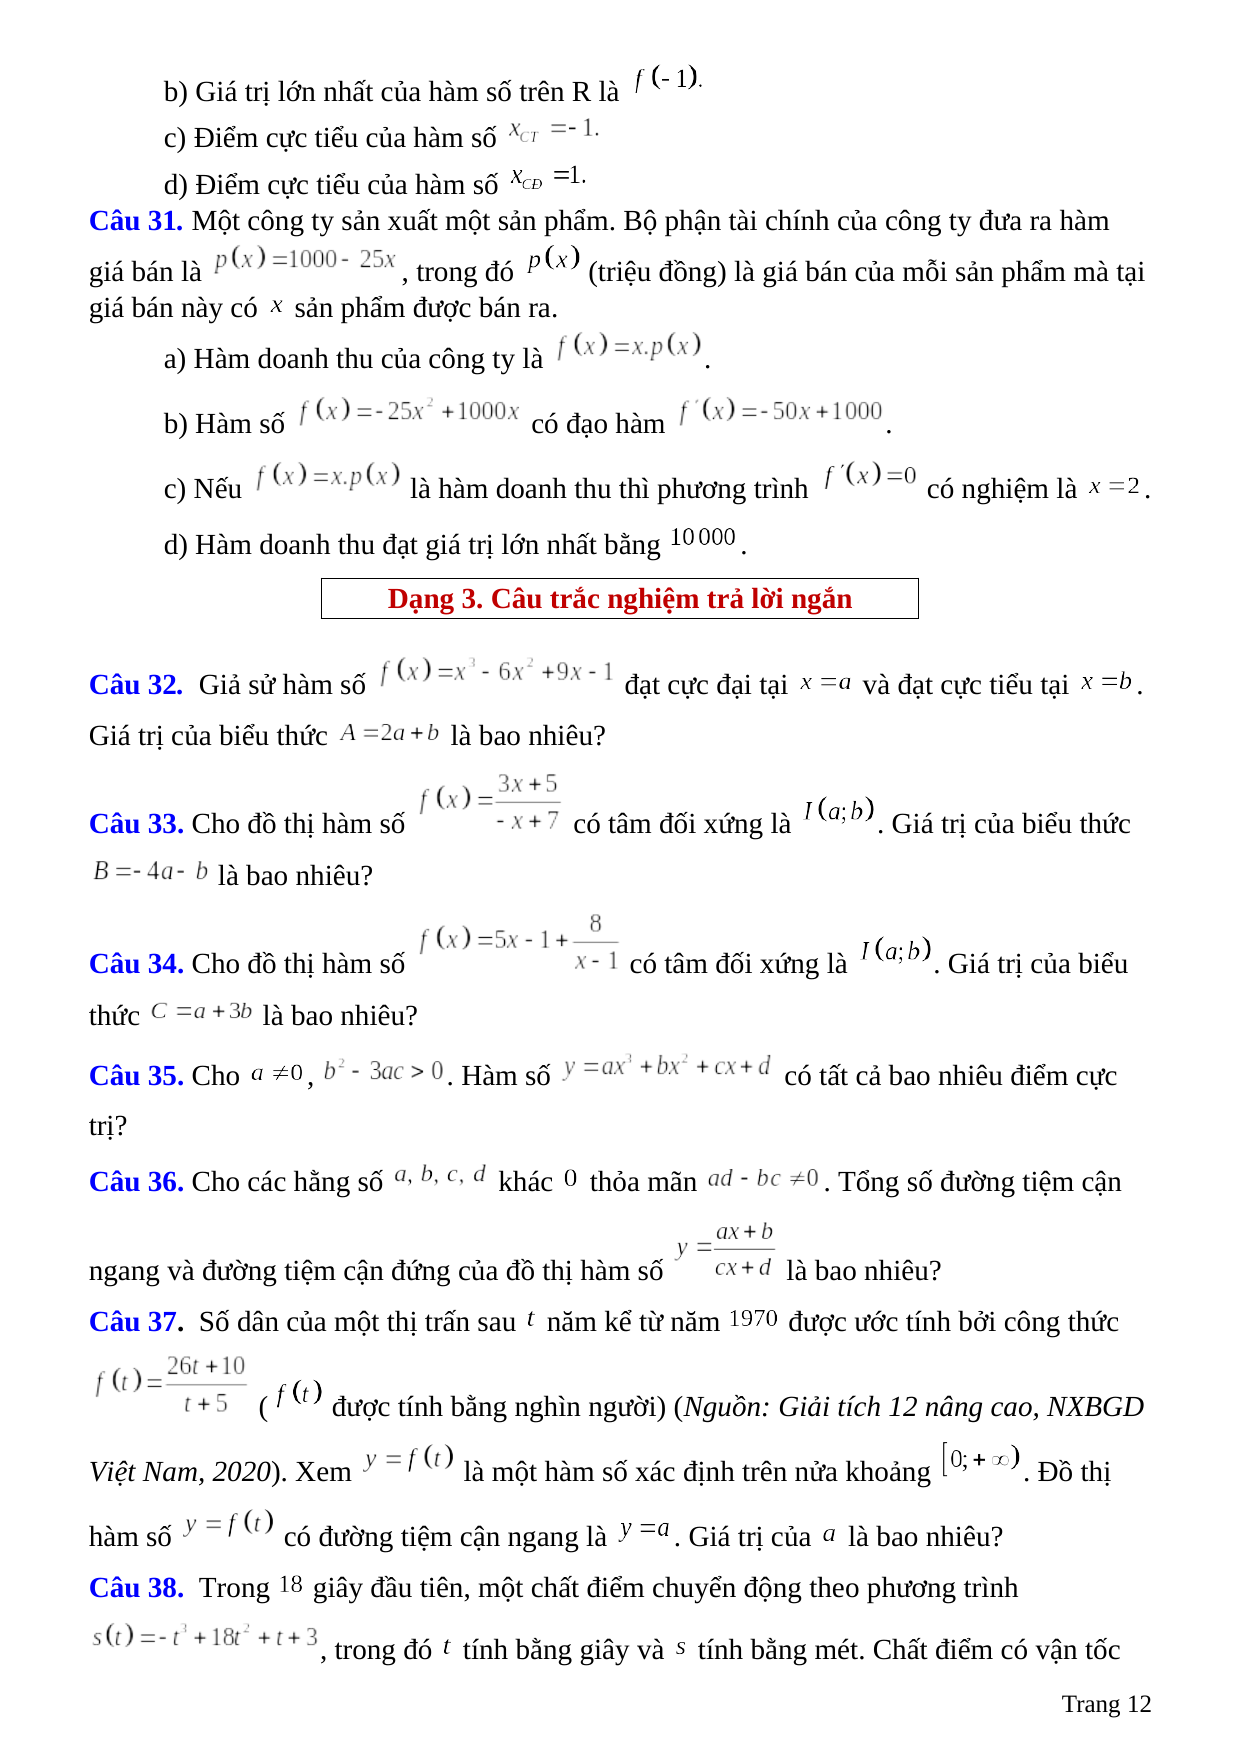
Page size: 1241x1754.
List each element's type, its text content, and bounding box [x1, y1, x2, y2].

text c) Nếu là hàm doanh thu thì phương trình có nghiệm là . [88, 457, 1152, 505]
text Câu 33. Cho đồ thị hàm số có tâm đối xứng là . Giá trị của biểu thức là bao nhiêu? [88, 768, 1152, 891]
text Câu 31. Một công ty sản xuất một sản phẩm. Bộ phận tài chính của công ty đưa ra hàm giá bán là , trong đó (triệu đồng) là giá bán của mỗi sản phẩm mà tại giá bán này có sản phẩm được bán ra. [88, 203, 1152, 324]
text a) Hàm doanh thu của công ty là . [88, 326, 1152, 375]
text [88, 1570, 1152, 1666]
text c) Điểm cực tiểu của hàm số [88, 110, 1152, 154]
text Câu 34. Cho đồ thị hàm số có tâm đối xứng là . Giá trị của biểu thức là bao nhiêu? [88, 908, 1152, 1031]
text d) Điểm cực tiểu của hàm số [88, 157, 1152, 200]
text b) Giá trị lớn nhất của hàm số trên R là [88, 59, 1152, 108]
text Câu 36. Cho các hằng số khác thỏa mãn . Tổng số đường tiệm cận ngang và đường tiệm cận đứng của đồ thị hàm số là bao nhiêu? [88, 1159, 1152, 1286]
text Câu 35. Cho , . Hàm số có tất cả bao nhiêu điểm cực trị? [88, 1048, 1152, 1142]
table_header Dạng 3. Câu trắc nghiệm trả lời ngắn [322, 579, 918, 617]
text Câu 37. Số dân của một thị trấn sau năm kể từ năm được ước tính bởi công thức ( được tính bằng nghìn người) (Nguồn: Giải tích 12 nâng cao, NXBGD Việt Nam, 2020). Xem là một hàm số xác định trên nửa khoảng . Đồ thị hàm số có đường tiệm cận ngang là . Giá trị của là bao nhiêu? [88, 1303, 1152, 1553]
text b) Hàm số có đạo hàm . [88, 391, 1152, 440]
text Câu 32. Giả sử hàm số đạt cực đại tại và đạt cực tiểu tại . Giá trị của biểu thức là bao nhiêu? [88, 652, 1152, 752]
text d) Hàm doanh thu đạt giá trị lớn nhất bằng . [88, 522, 1152, 561]
